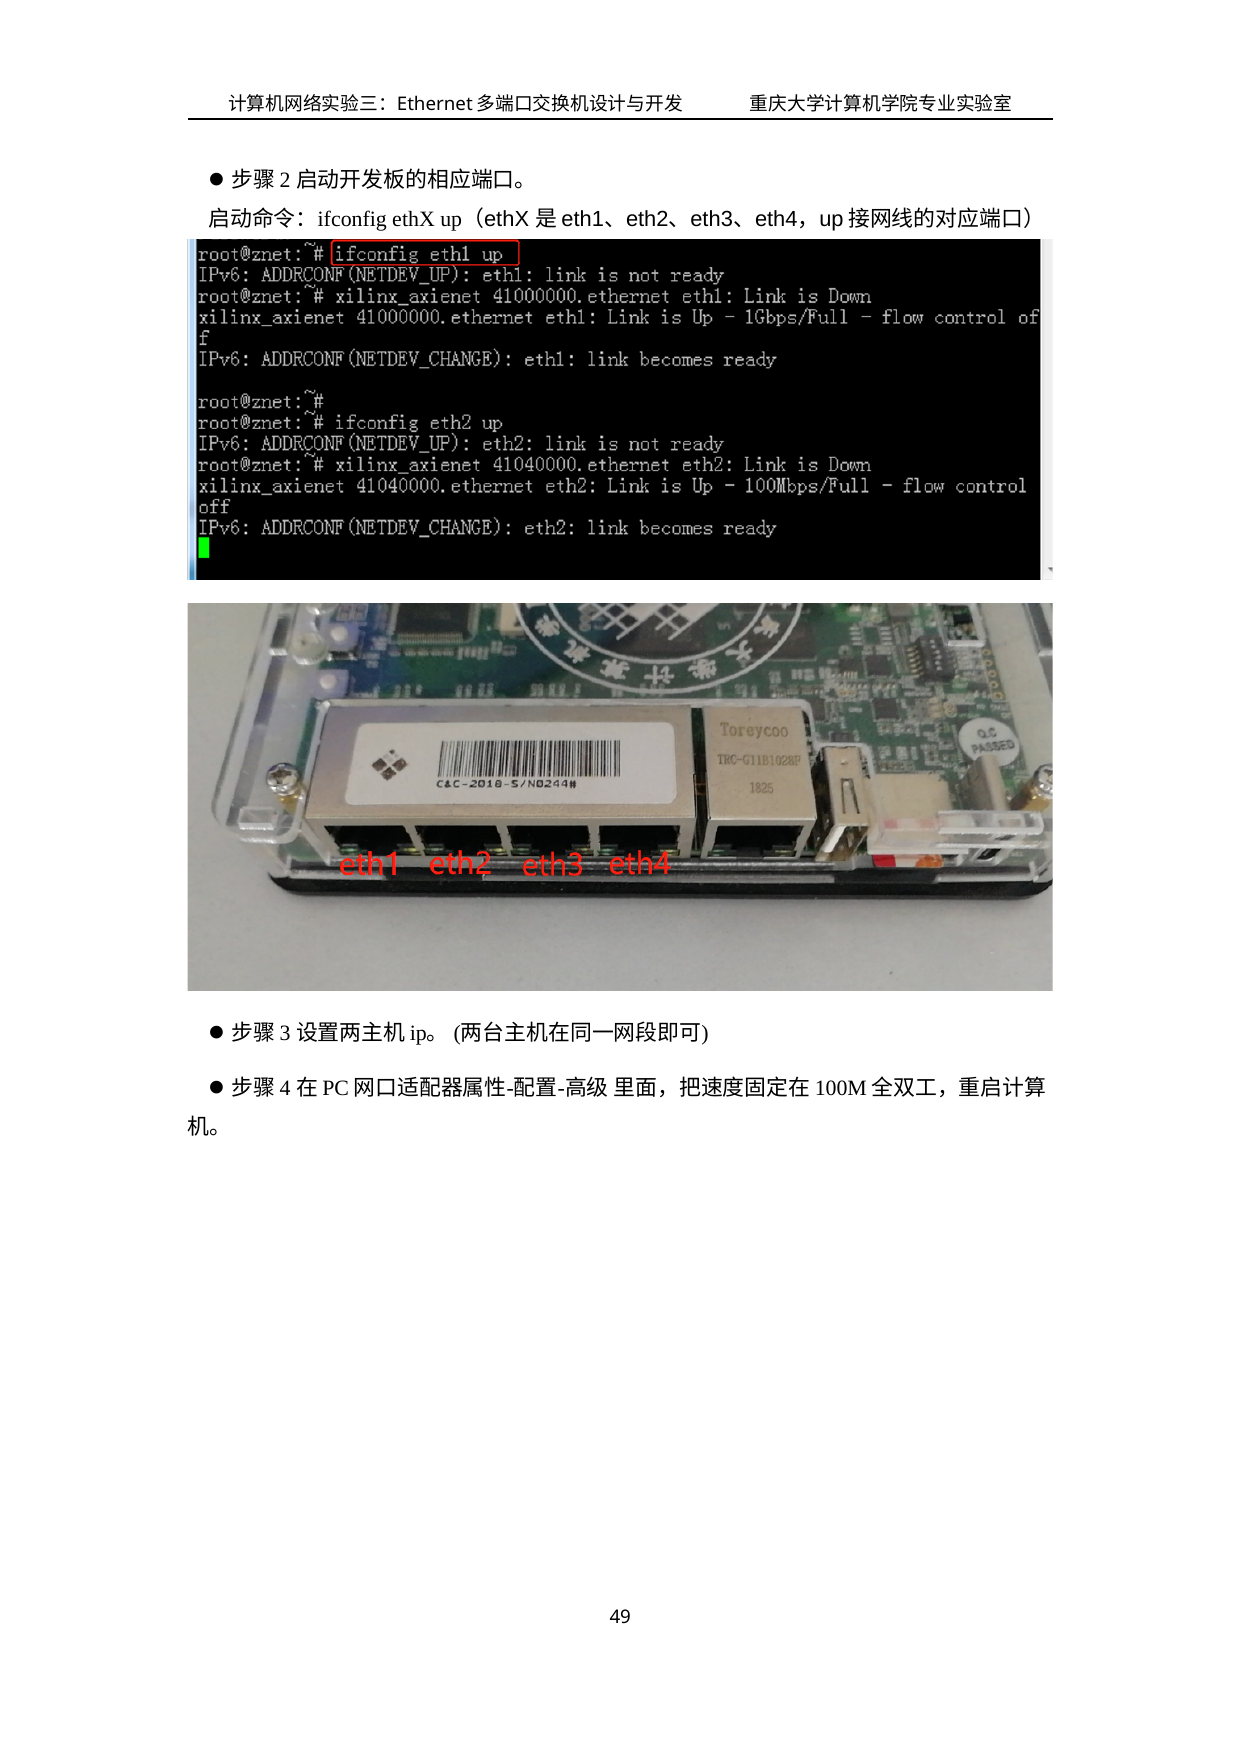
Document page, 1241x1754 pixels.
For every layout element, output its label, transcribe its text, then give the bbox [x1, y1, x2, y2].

picture [187, 602, 1053, 991]
list 步骤4 在PC网口适配器属性-配置-高级 里面，把速度固定在100M全双工，重启计算机。 [187, 1070, 1053, 1141]
list 步骤3 设置两主机ip。 (两台主机在同一网段即可) [187, 1015, 1053, 1047]
text 启动命令：ifconfig ethX up（ethX 是eth1、eth2、eth3、eth4，up接网线的对应端口） [208, 201, 1053, 233]
picture [187, 239, 1053, 580]
list 步骤2 启动开发板的相应端口。 [187, 162, 1053, 194]
